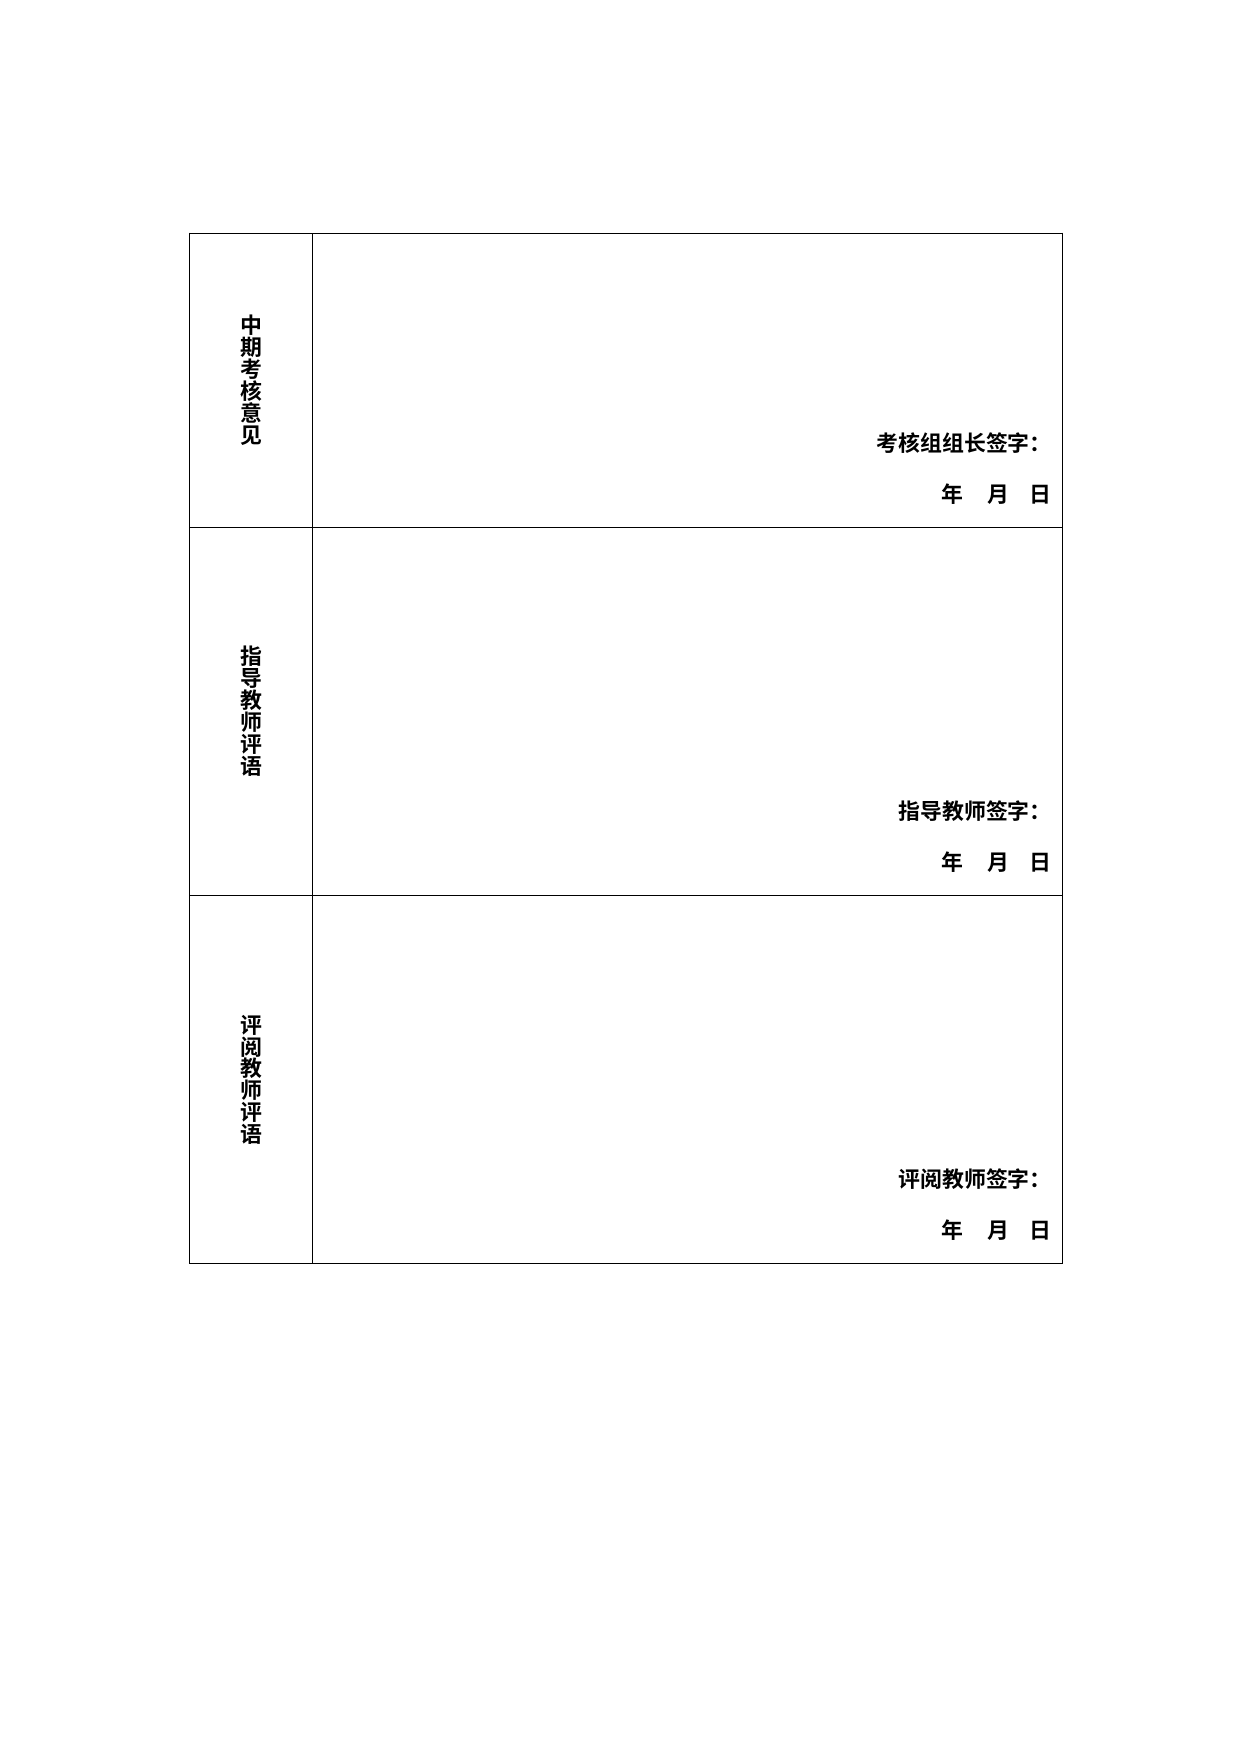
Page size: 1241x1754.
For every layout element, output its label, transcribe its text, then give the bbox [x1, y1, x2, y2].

table_cell 中期考核意见 [190, 234, 312, 527]
table_cell 指导教师签字： 年 月 日 [313, 528, 1062, 894]
table_cell 评阅教师评语 [190, 896, 312, 1263]
table_cell 评阅教师签字： 年 月 日 [313, 896, 1062, 1263]
table_cell 指导教师评语 [190, 528, 312, 894]
table_cell 考核组组长签字： 年 月 日 [313, 234, 1062, 527]
